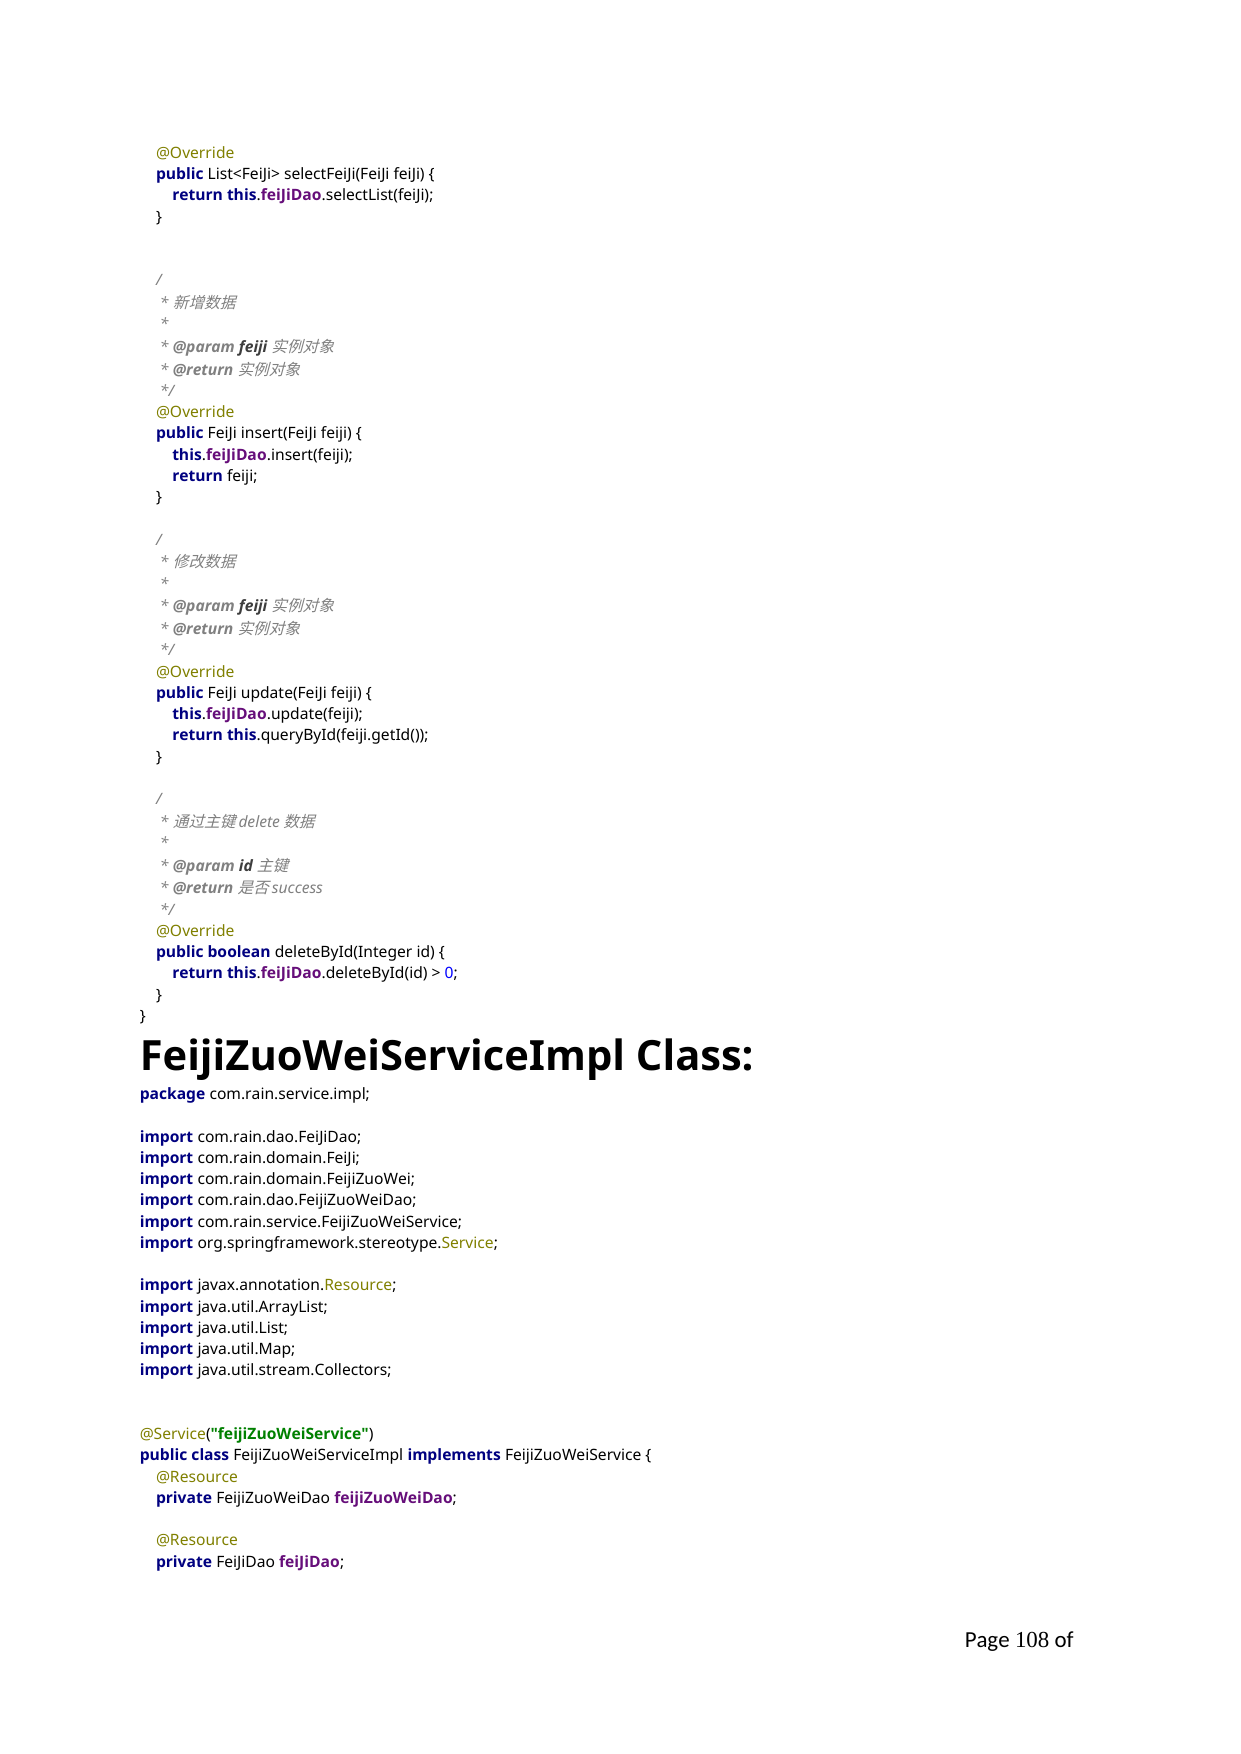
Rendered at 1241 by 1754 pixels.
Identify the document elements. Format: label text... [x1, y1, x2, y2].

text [139, 1083, 1101, 1614]
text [139, 142, 1101, 1026]
text FeijiZuoWeiServiceImpl Class: [139, 1026, 1101, 1083]
